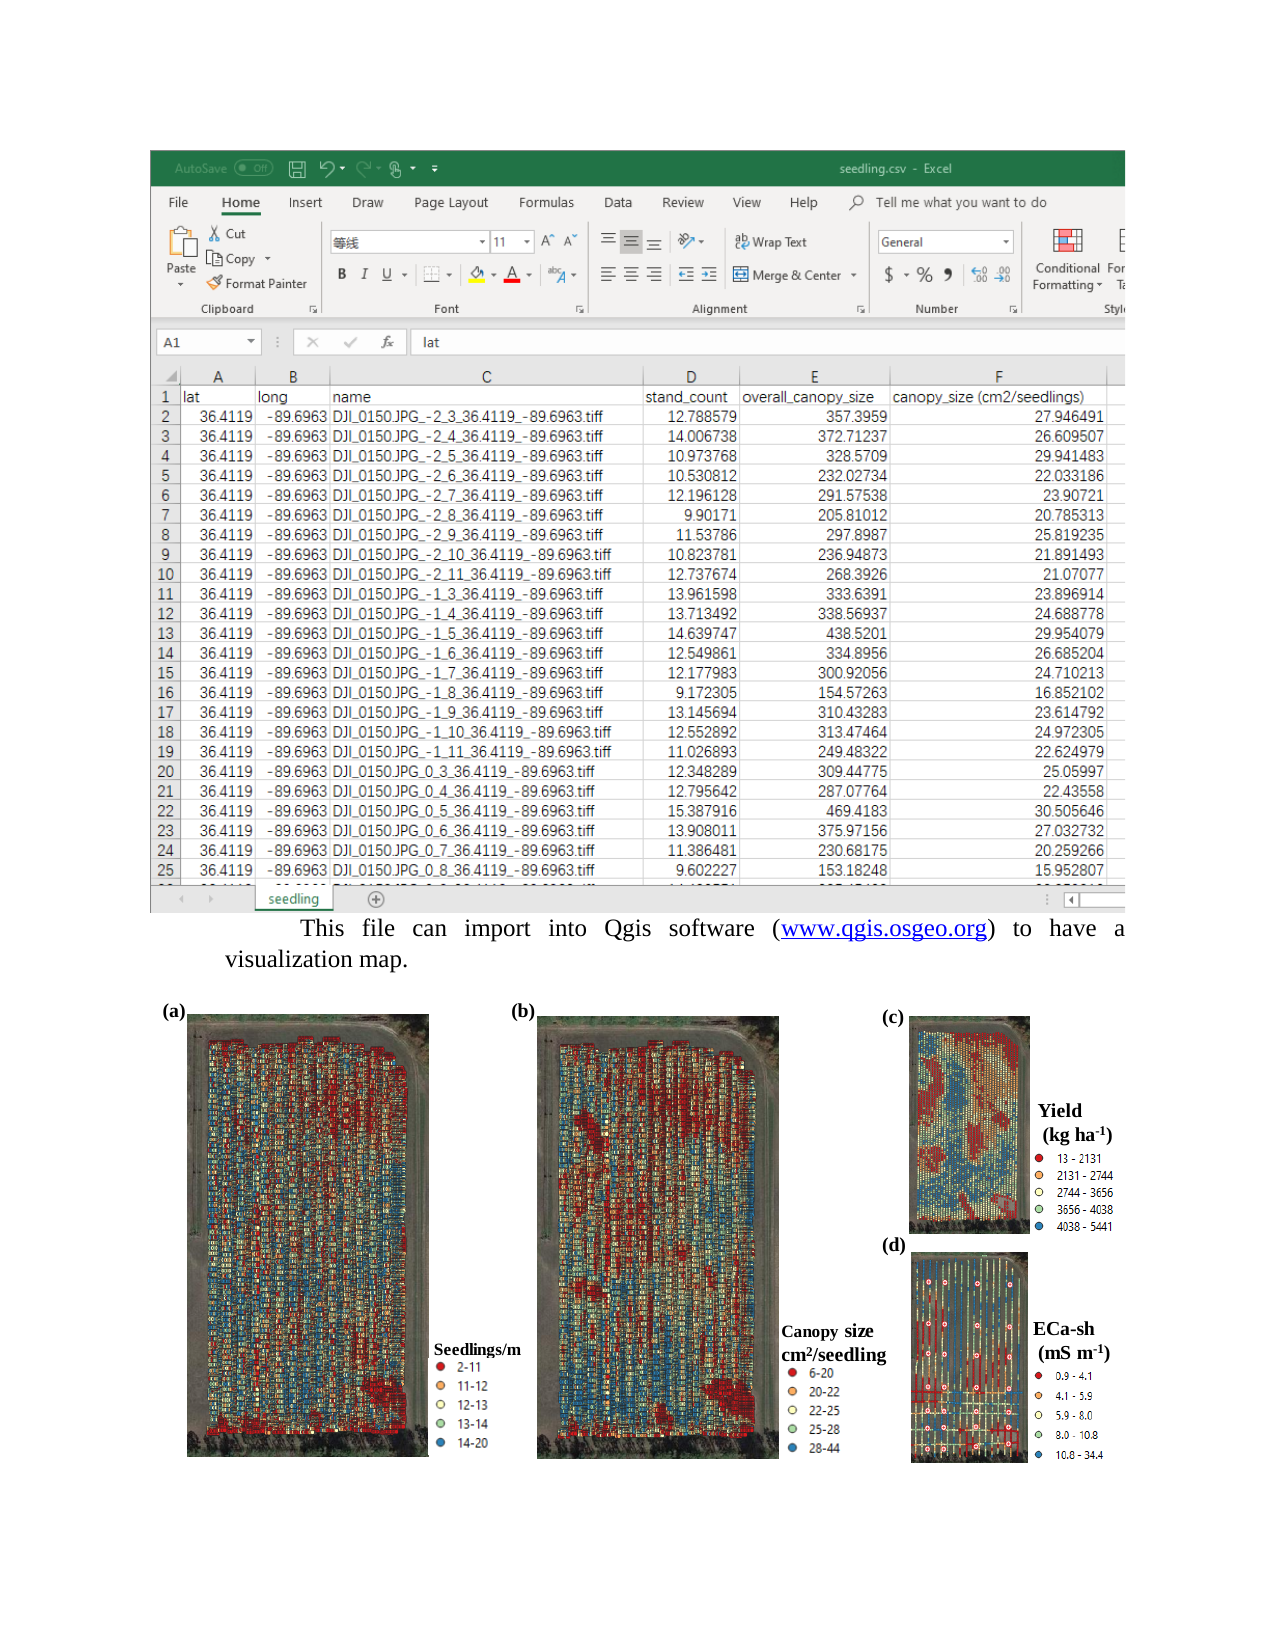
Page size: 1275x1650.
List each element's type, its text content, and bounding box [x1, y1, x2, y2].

text This file can import into Qgis software (www.qgis.osgeo.org) to have a visualization map. [225, 913, 1125, 973]
picture [150, 150, 1125, 913]
